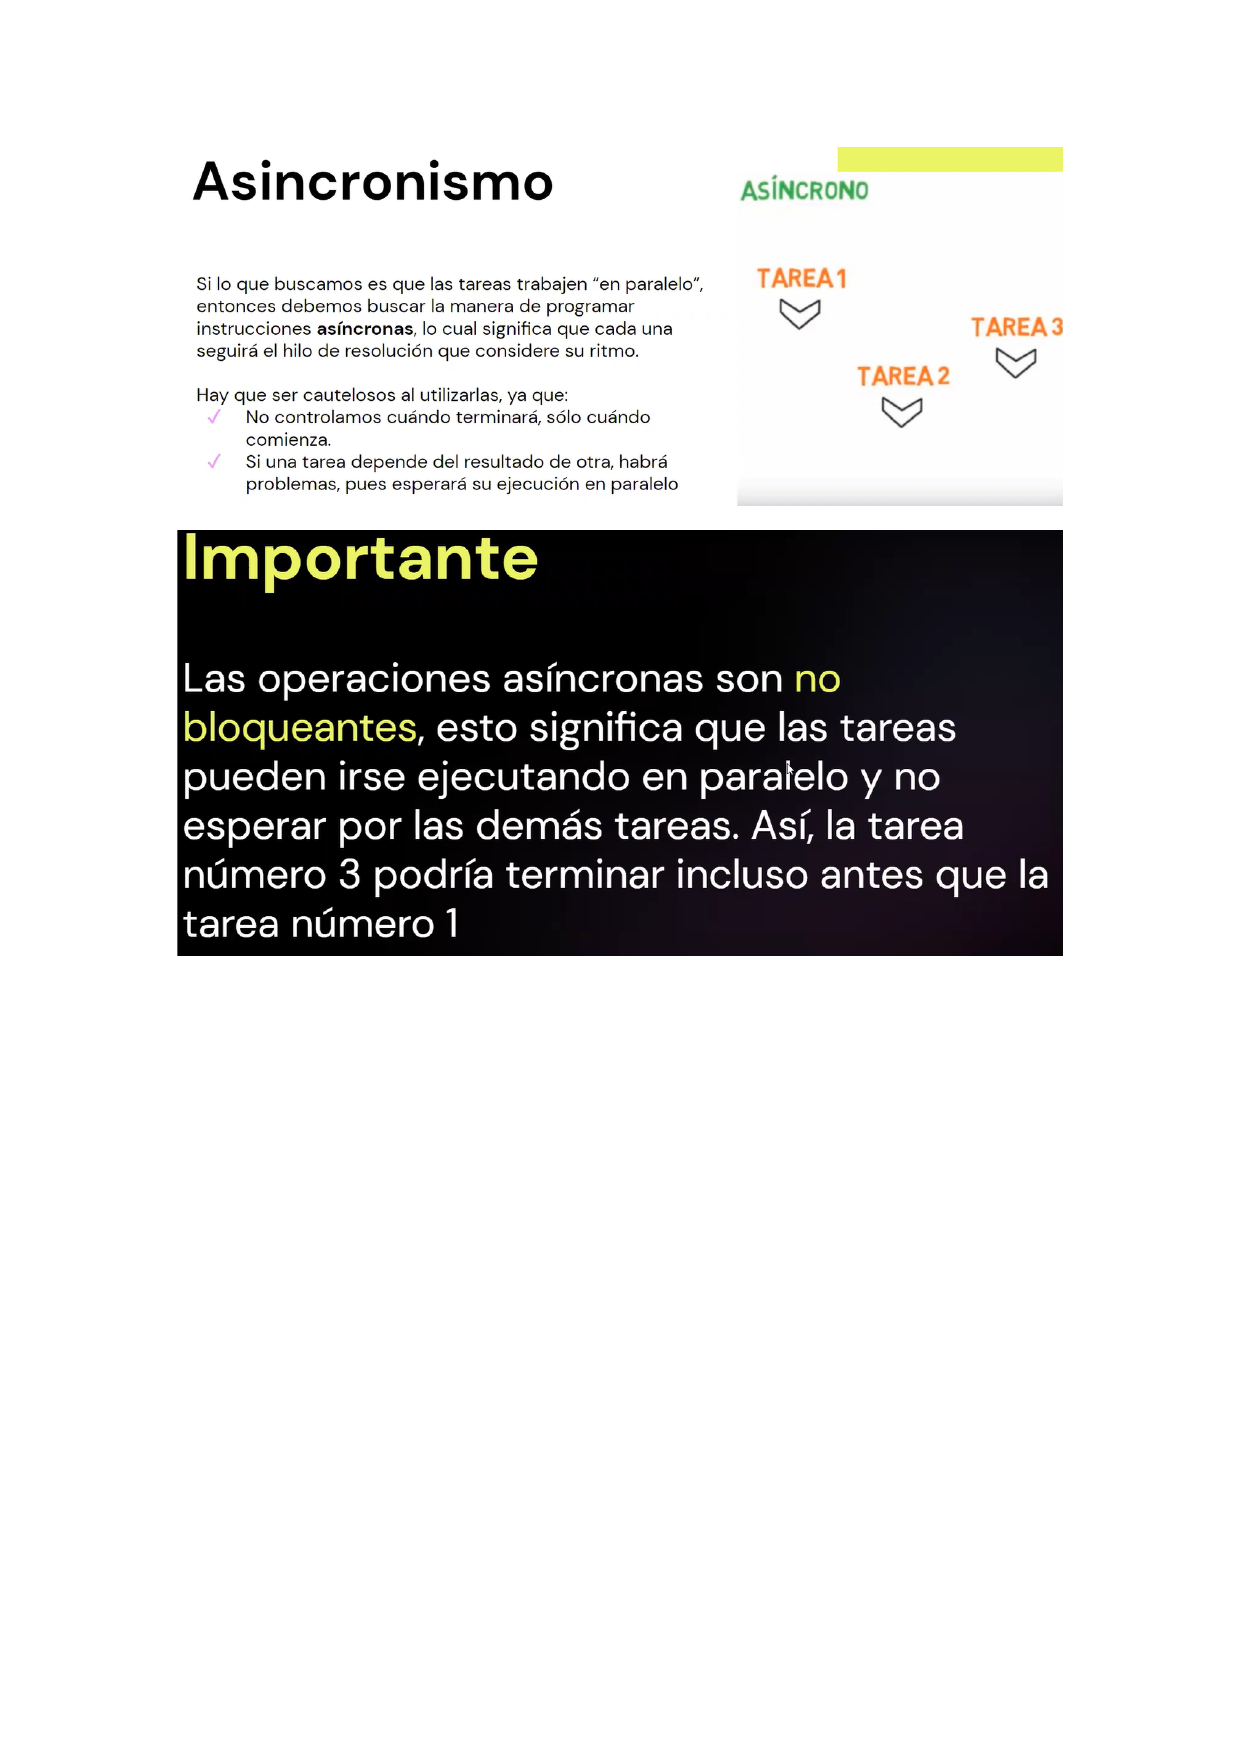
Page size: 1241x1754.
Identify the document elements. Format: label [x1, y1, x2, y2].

picture [177, 530, 1063, 956]
picture [177, 147, 1063, 506]
